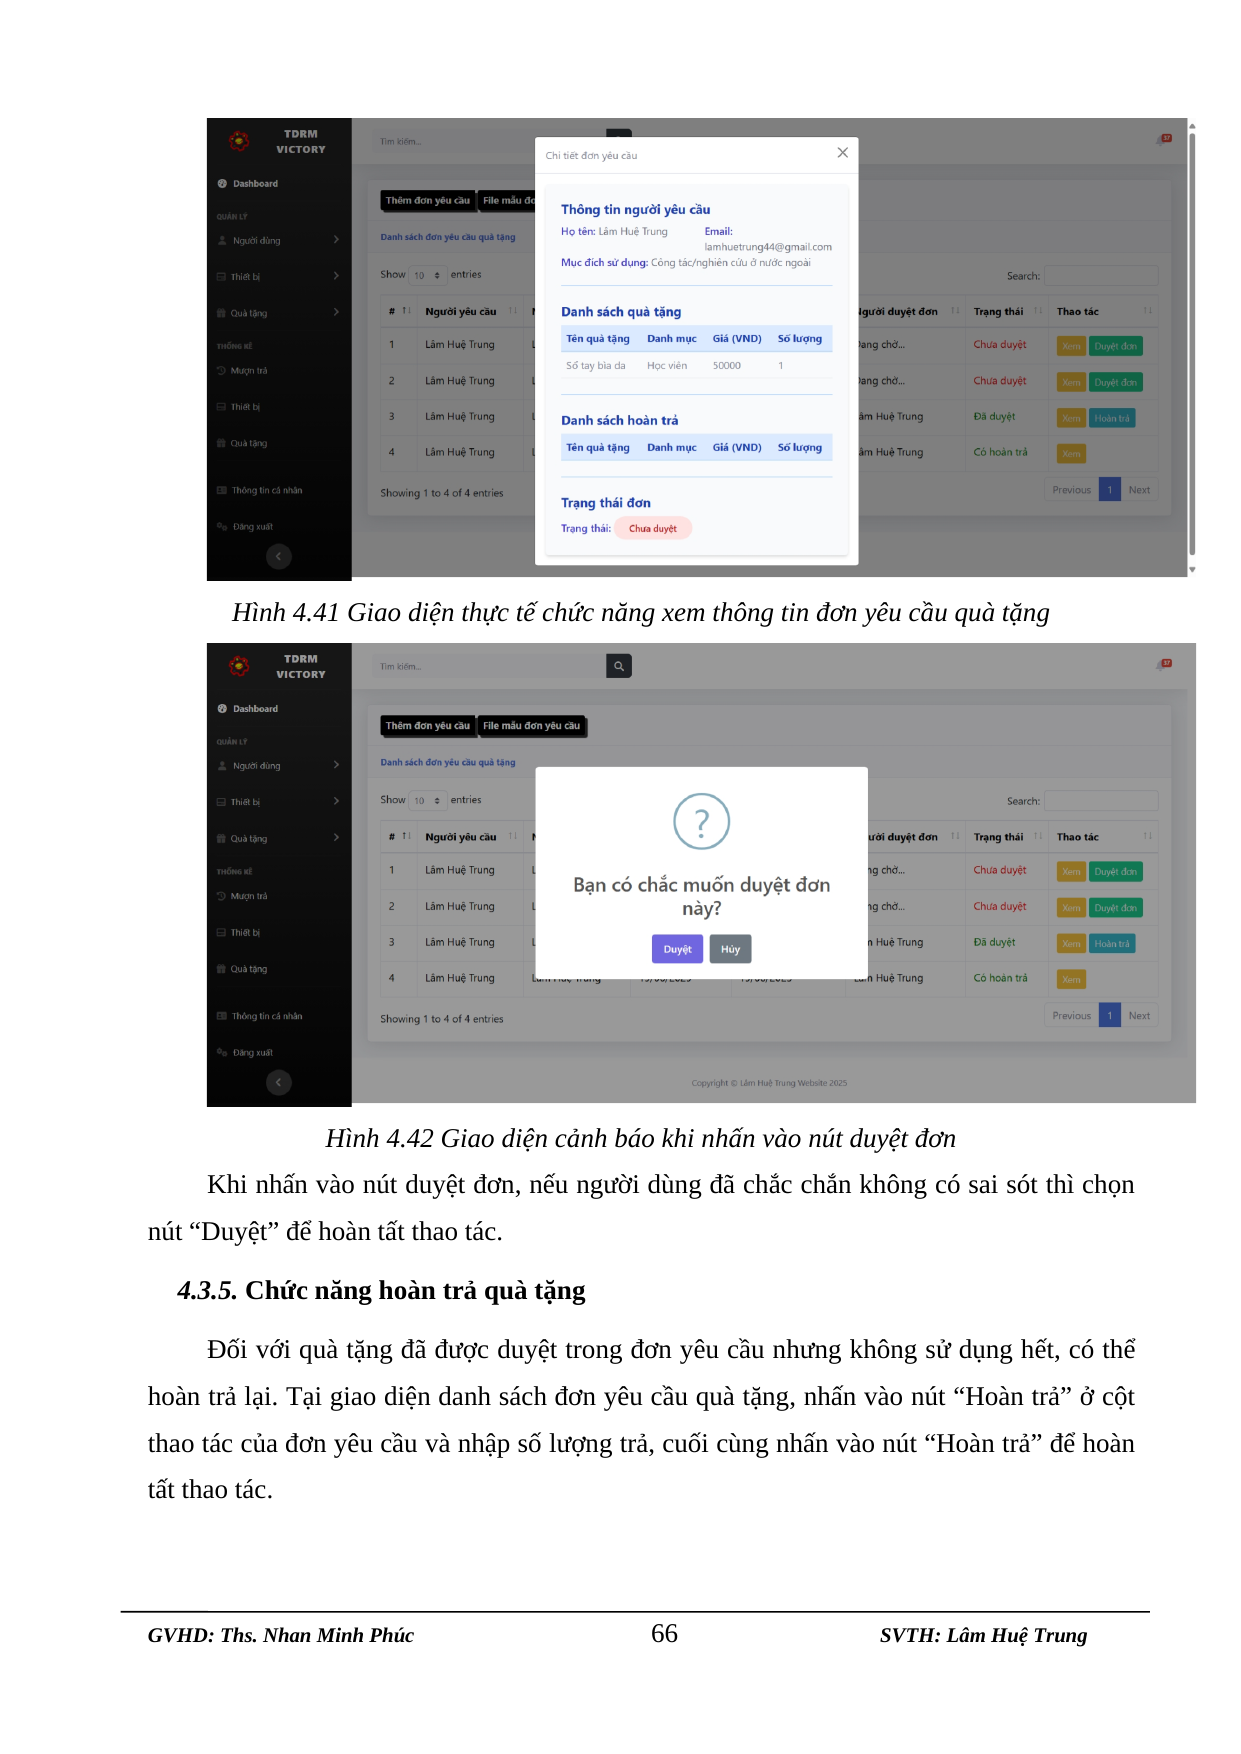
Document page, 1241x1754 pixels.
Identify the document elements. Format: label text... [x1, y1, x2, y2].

text Đối với quà tặng đã được duyệt trong đơn yêu cầu nhưng không sử dụng hết, có thể hoàn trả lại. Tại giao diện danh sách đơn yêu cầu quà tặng, nhấn vào nút “Hoàn trả” ở cột thao tác của đơn yêu cầu và nhập số lượng trả, cuối cùng nhấn vào nút “Hoàn trả” để hoàn tất thao tác. [148, 1333, 1137, 1504]
picture [206, 643, 1197, 1107]
text Khi nhấn vào nút duyệt đơn, nếu người dùng đã chắc chắn không có sai sót thì chọn nút “Duyệt” để hoàn tất thao tác. [148, 1168, 1137, 1246]
subtitle Chức năng hoàn trả quà tặng [177, 1274, 1137, 1305]
picture [206, 118, 1197, 581]
